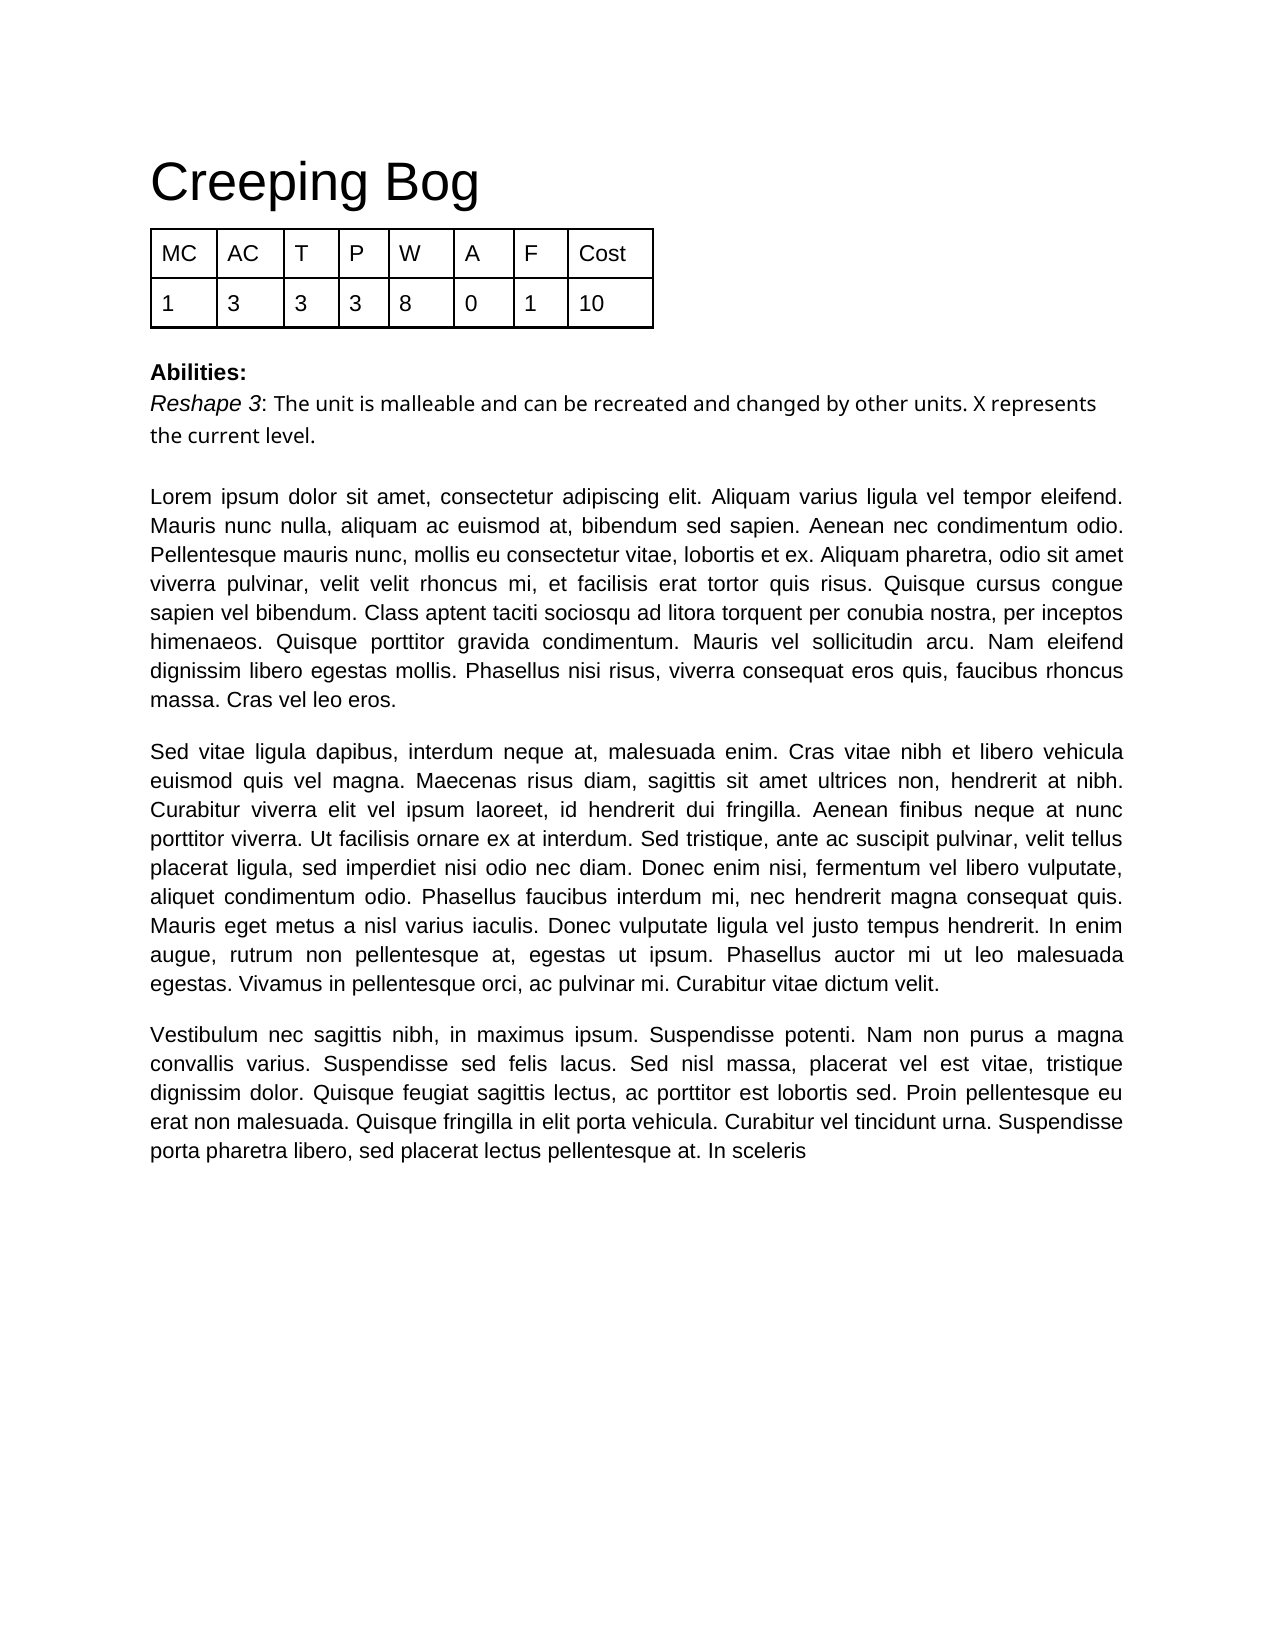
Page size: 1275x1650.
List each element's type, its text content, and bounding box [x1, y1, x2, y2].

text Lorem ipsum dolor sit amet, consectetur adipiscing elit. Aliquam varius ligula vel tempor eleifend. Mauris nunc nulla, aliquam ac euismod at, bibendum sed sapien. Aenean nec condimentum odio. Pellentesque mauris nunc, mollis eu consectetur vitae, lobortis et ex. Aliquam pharetra, odio sit amet viverra pulvinar, velit velit rhoncus mi, et facilisis erat tortor quis risus. Quisque cursus congue sapien vel bibendum. Class aptent taciti sociosqu ad litora torquent per conubia nostra, per inceptos himenaeos. Quisque porttitor gravida condimentum. Mauris vel sollicitudin arcu. Nam eleifend dignissim libero egestas mollis. Phasellus nisi risus, viverra consequat eros quis, faucibus rhoncus massa. Cras vel leo eros. [150, 484, 1125, 712]
table_header A [455, 230, 513, 277]
title Creeping Bog [150, 150, 1125, 212]
table_header Cost [569, 230, 652, 277]
table_header F [515, 230, 567, 277]
table_cell 8 [390, 279, 453, 326]
table_cell 3 [285, 279, 338, 326]
table_cell 0 [455, 279, 513, 326]
table_header AC [218, 230, 283, 277]
text Abilities: [150, 359, 1125, 385]
table_header W [390, 230, 453, 277]
text Vestibulum nec sagittis nibh, in maximus ipsum. Suspendisse potenti. Nam non purus a magna convallis varius. Suspendisse sed felis lacus. Sed nisl massa, placerat vel est vitae, tristique dignissim dolor. Quisque feugiat sagittis lectus, ac porttitor est lobortis sed. Proin pellentesque eu erat non malesuada. Quisque fringilla in elit porta vehicula. Curabitur vel tincidunt urna. Suspendisse porta pharetra libero, sed placerat lectus pellentesque at. In sceleris [150, 1022, 1125, 1163]
table_cell 1 [515, 279, 567, 326]
table_header MC [152, 230, 216, 277]
table_cell 1 [152, 279, 216, 326]
text Sed vitae ligula dapibus, interdum neque at, malesuada enim. Cras vitae nibh et libero vehicula euismod quis vel magna. Maecenas risus diam, sagittis sit amet ultrices non, hendrerit at nibh. Curabitur viverra elit vel ipsum laoreet, id hendrerit dui fringilla. Aenean finibus neque at nunc porttitor viverra. Ut facilisis ornare ex at interdum. Sed tristique, ante ac suscipit pulvinar, velit tellus placerat ligula, sed imperdiet nisi odio nec diam. Donec enim nisi, fermentum vel libero vulputate, aliquet condimentum odio. Phasellus faucibus interdum mi, nec hendrerit magna consequat quis. Mauris eget metus a nisl varius iaculis. Donec vulputate ligula vel justo tempus hendrerit. In enim augue, rutrum non pellentesque at, egestas ut ipsum. Phasellus auctor mi ut leo malesuada egestas. Vivamus in pellentesque orci, ac pulvinar mi. Curabitur vitae dictum velit. [150, 739, 1125, 996]
table_cell 3 [218, 279, 283, 326]
table_cell 10 [569, 279, 652, 326]
table_header P [340, 230, 388, 277]
text Reshape 3: The unit is malleable and can be recreated and changed by other units. X represents the current level. [150, 389, 1125, 450]
table_header T [285, 230, 338, 277]
table_cell 3 [340, 279, 388, 326]
